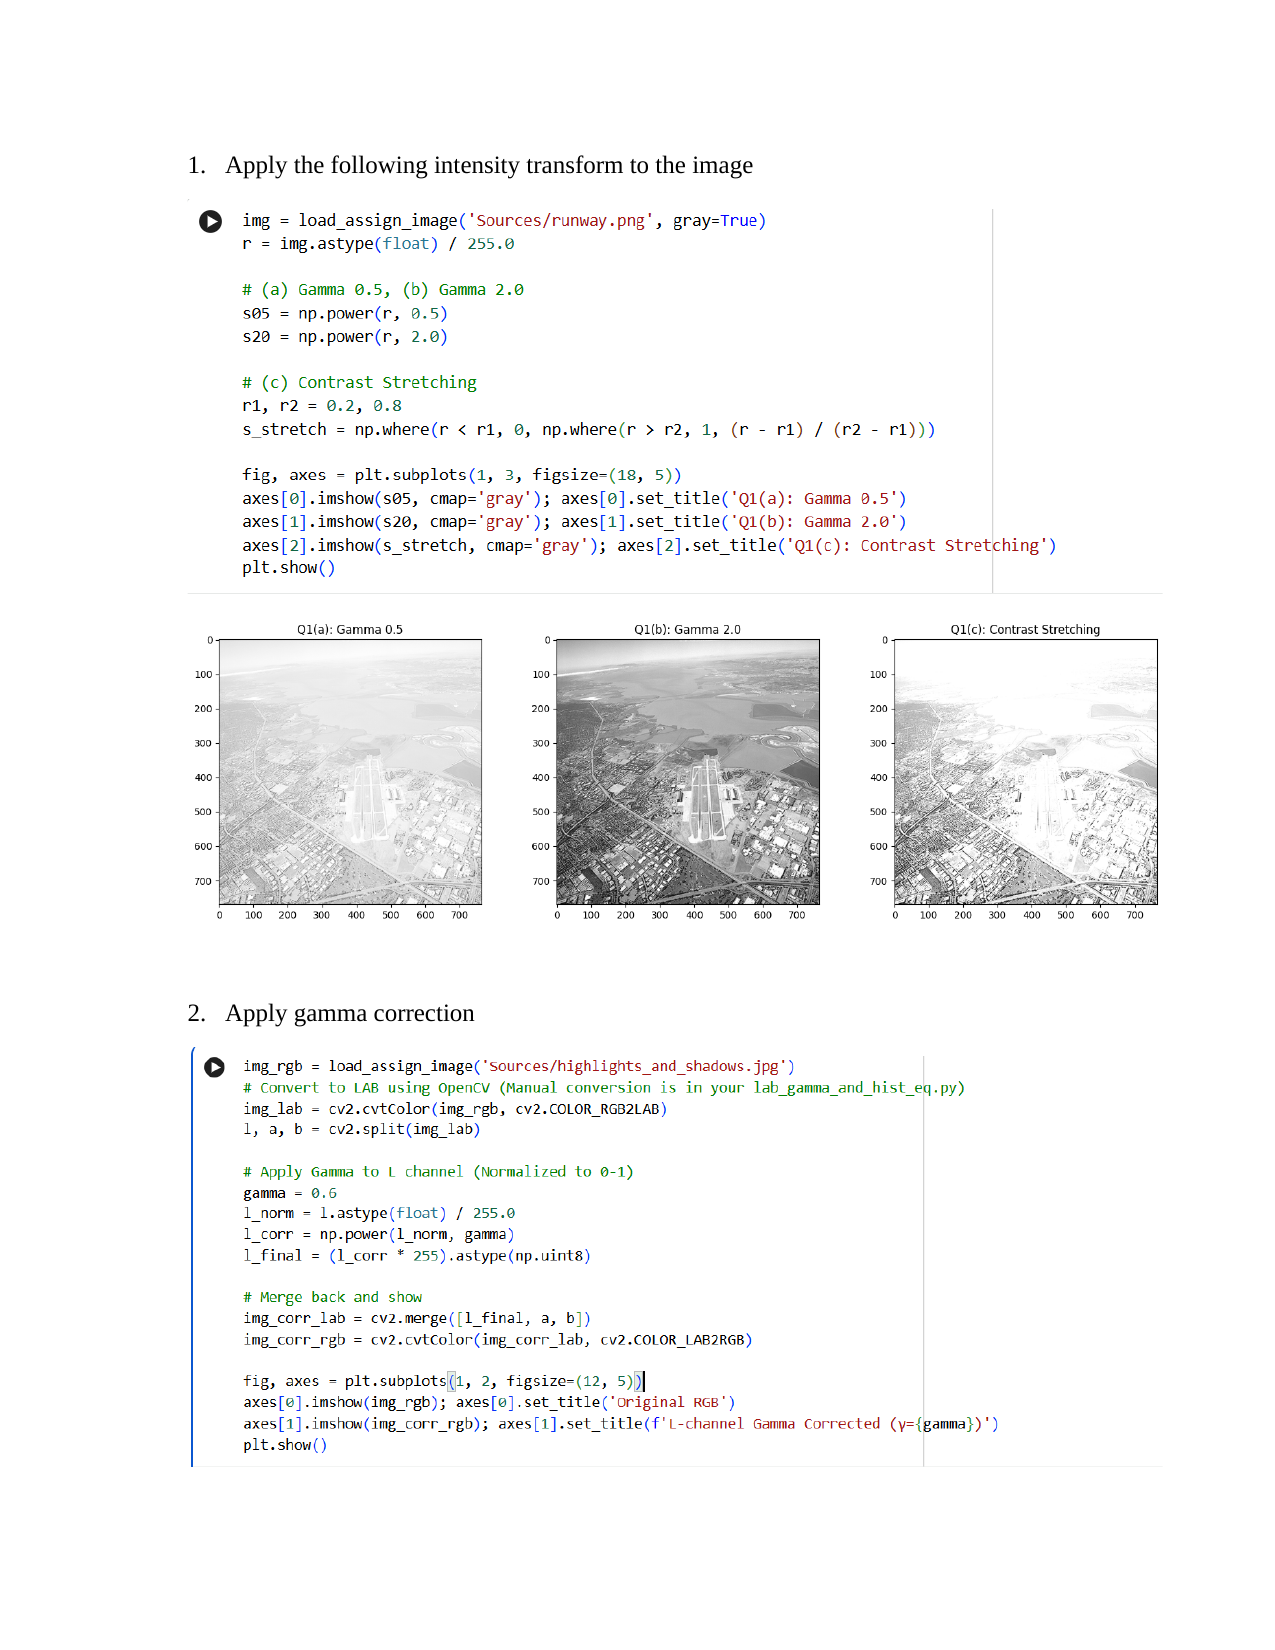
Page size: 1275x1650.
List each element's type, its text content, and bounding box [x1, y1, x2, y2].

list Apply gamma correction [187, 998, 1125, 1027]
picture [187, 617, 1163, 927]
picture [187, 1047, 1163, 1467]
picture [187, 199, 1163, 596]
list Apply the following intensity transform to the image [187, 150, 1125, 179]
